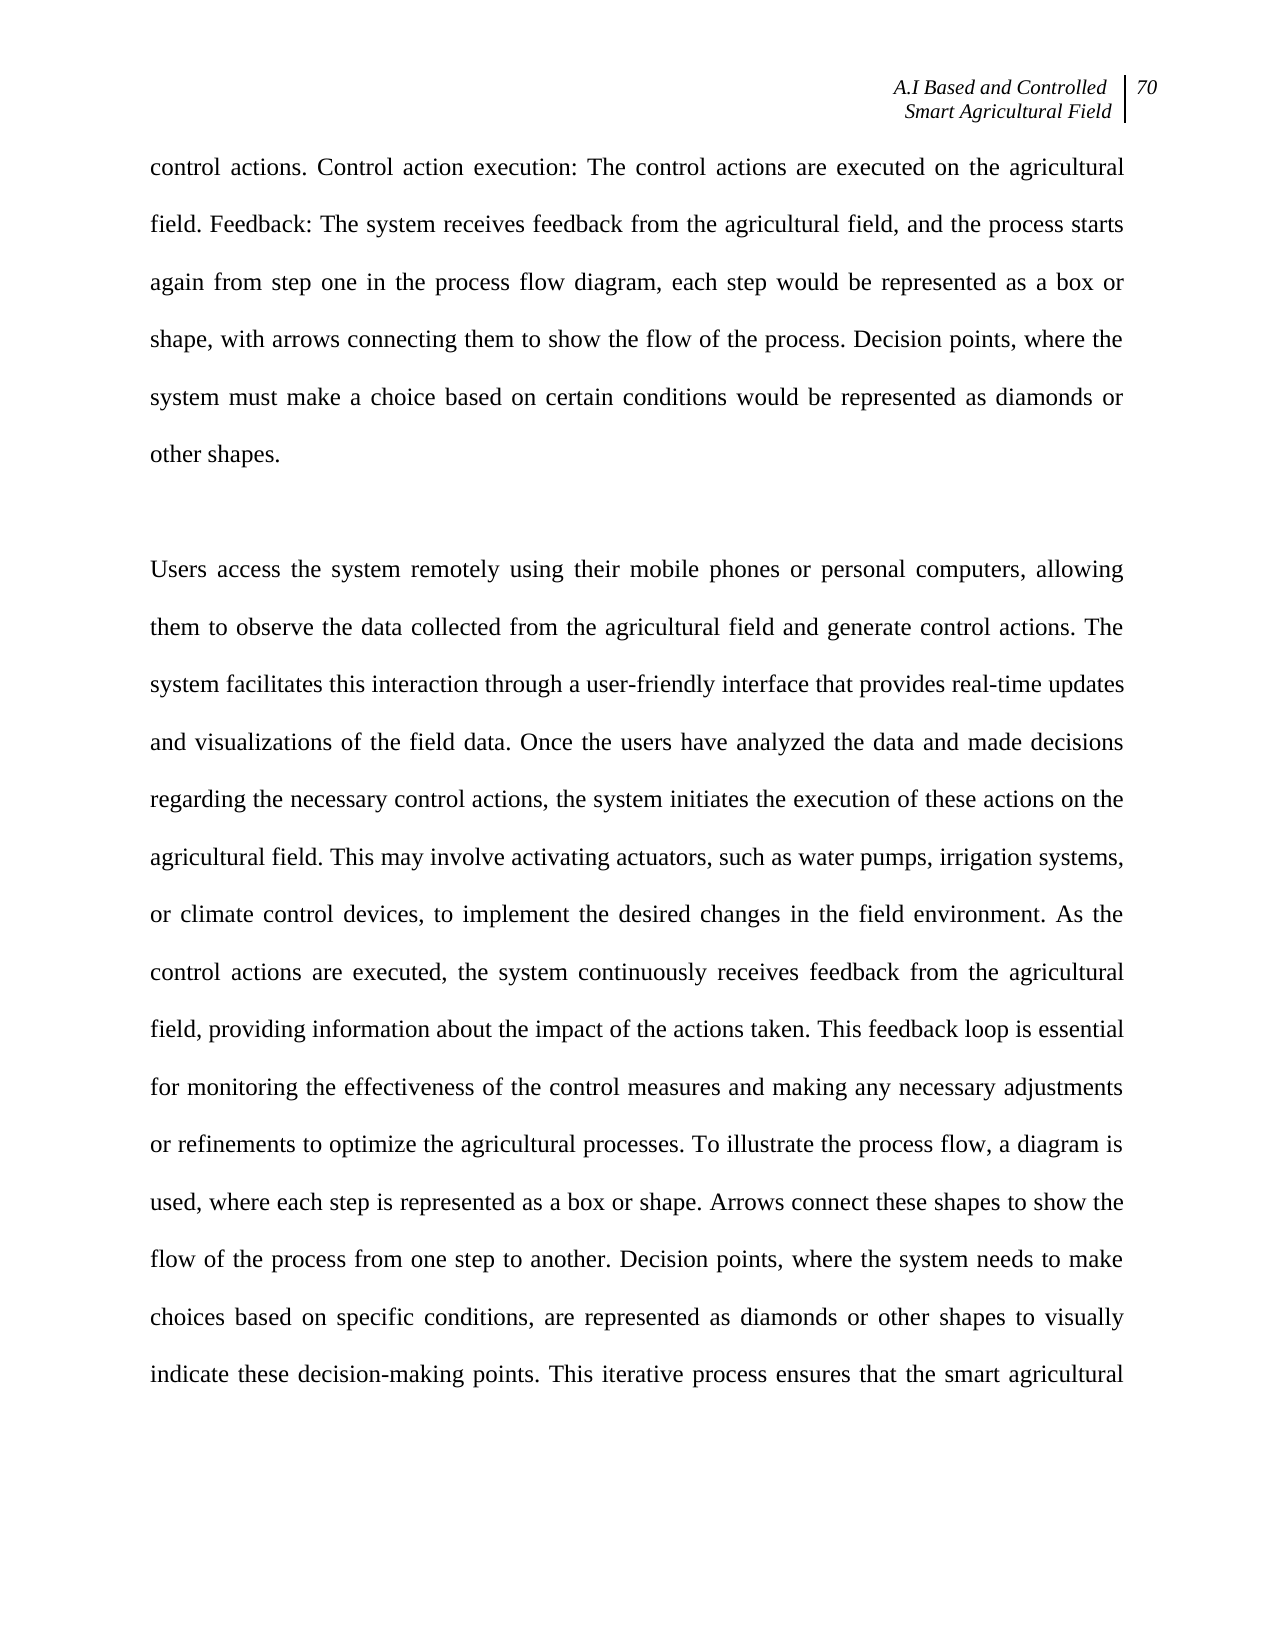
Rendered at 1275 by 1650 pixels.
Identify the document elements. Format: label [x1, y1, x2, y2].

text [150, 152, 1125, 468]
text [150, 554, 1125, 1388]
